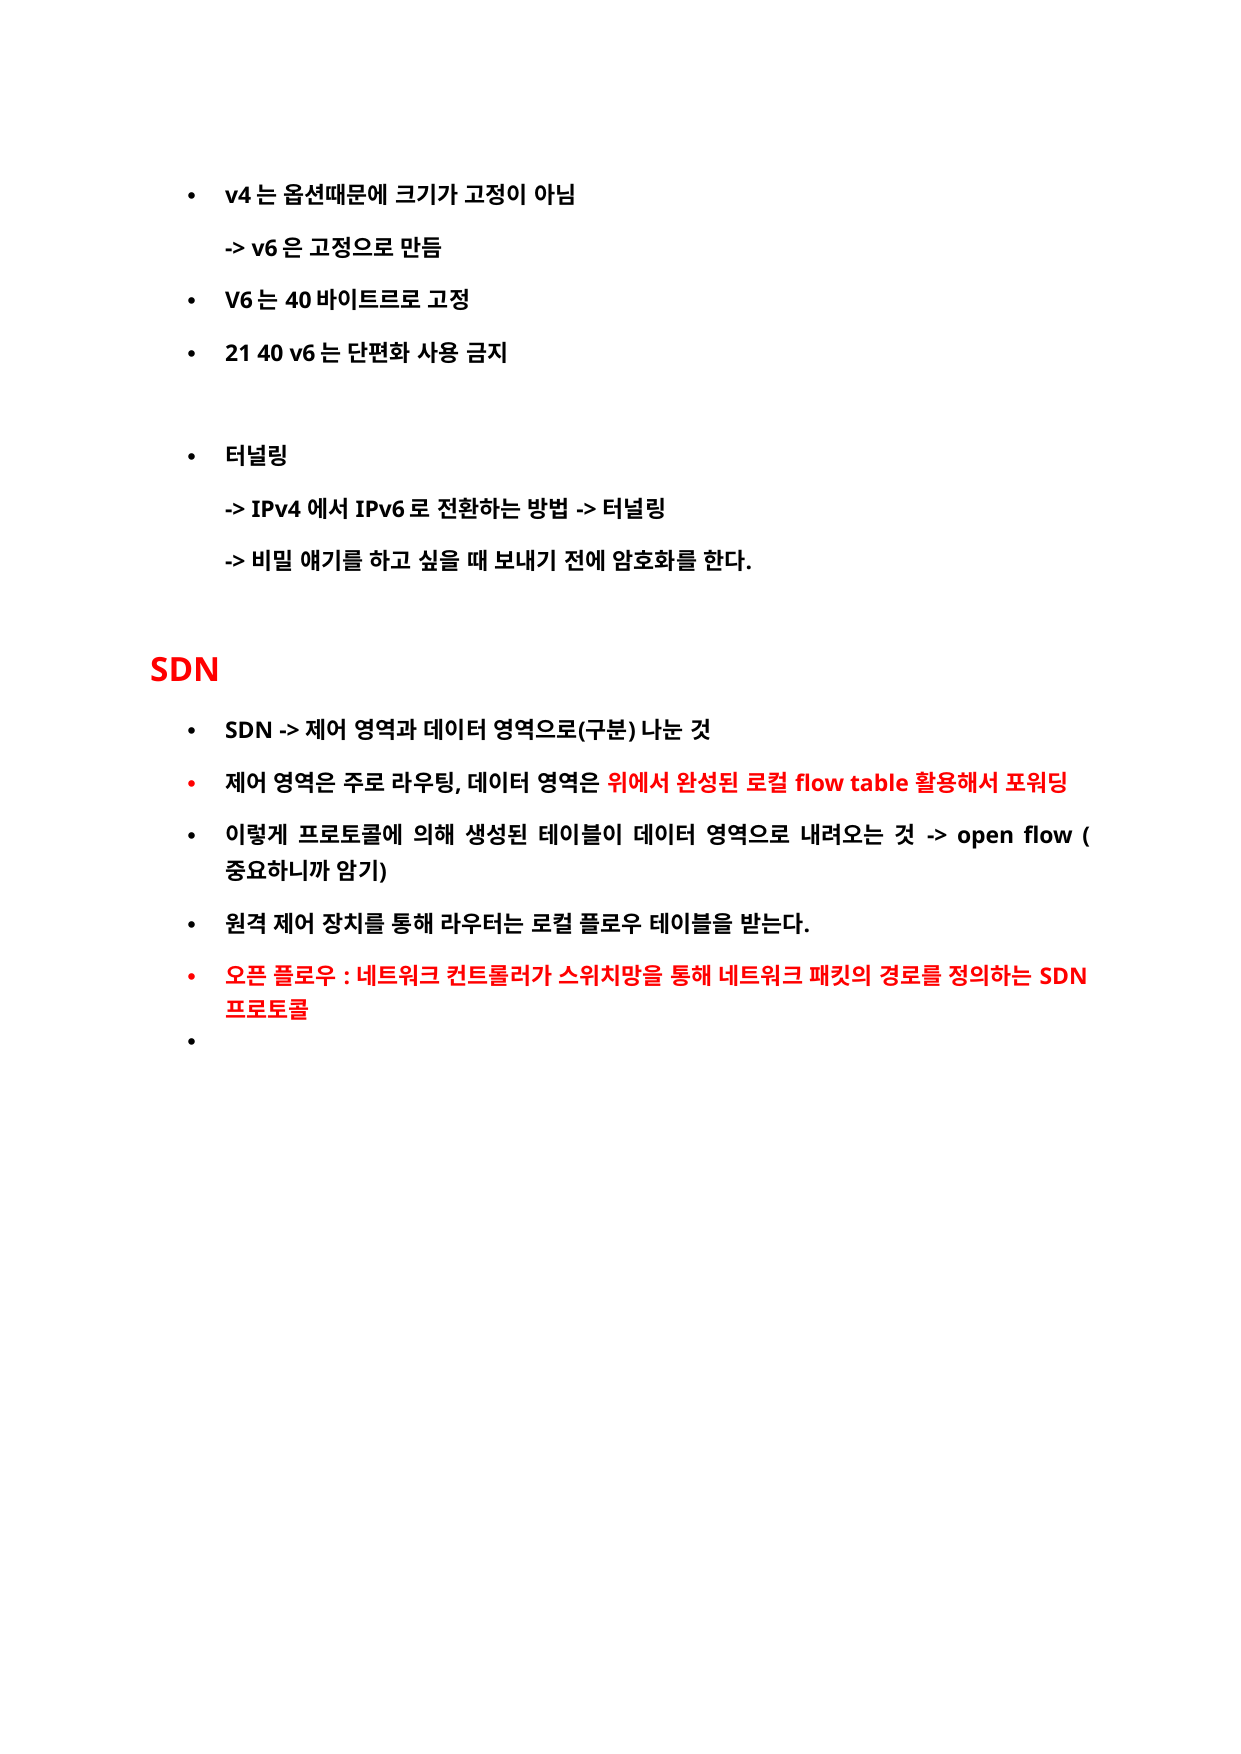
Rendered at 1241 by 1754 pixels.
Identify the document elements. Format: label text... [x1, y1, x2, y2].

list V6는 40바이트르로 고정 [187, 282, 1090, 316]
text -> 비밀 얘기를 하고 싶을 때 보내기 전에 암호화를 한다. [225, 543, 1090, 576]
list v4는 옵션때문에 크기가 고정이 아님 [187, 177, 1090, 211]
list SDN -> 제어 영역과 데이터 영역으로(구분) 나눈 것 [187, 712, 1090, 745]
text -> IPv4 에서 IPv6로 전환하는 방법 -> 터널링 [225, 491, 1090, 524]
list 원격 제어 장치를 통해 라우터는 로컬 플로우 테이블을 받는다. [187, 906, 1090, 939]
list 터널링 [187, 438, 1090, 471]
list 제어 영역은 주로 라우팅, 데이터 영역은 위에서 완성된 로컬 flow table 활용해서 포워딩 [187, 764, 1090, 798]
list 21 40 v6는 단편화 사용 금지 [187, 335, 1090, 368]
text -> v6은 고정으로 만듬 [225, 230, 1090, 263]
text SDN [150, 646, 1090, 692]
list 이렇게 프로토콜에 의해 생성된 테이블이 데이터 영역으로 내려오는 것 -> open flow (중요하니까 암기) [187, 817, 1090, 886]
list 오픈 플로우 : 네트워크 컨트롤러가 스위치망을 통해 네트워크 패킷의 경로를 정의하는 SDN 프로토콜 [187, 958, 1090, 1025]
